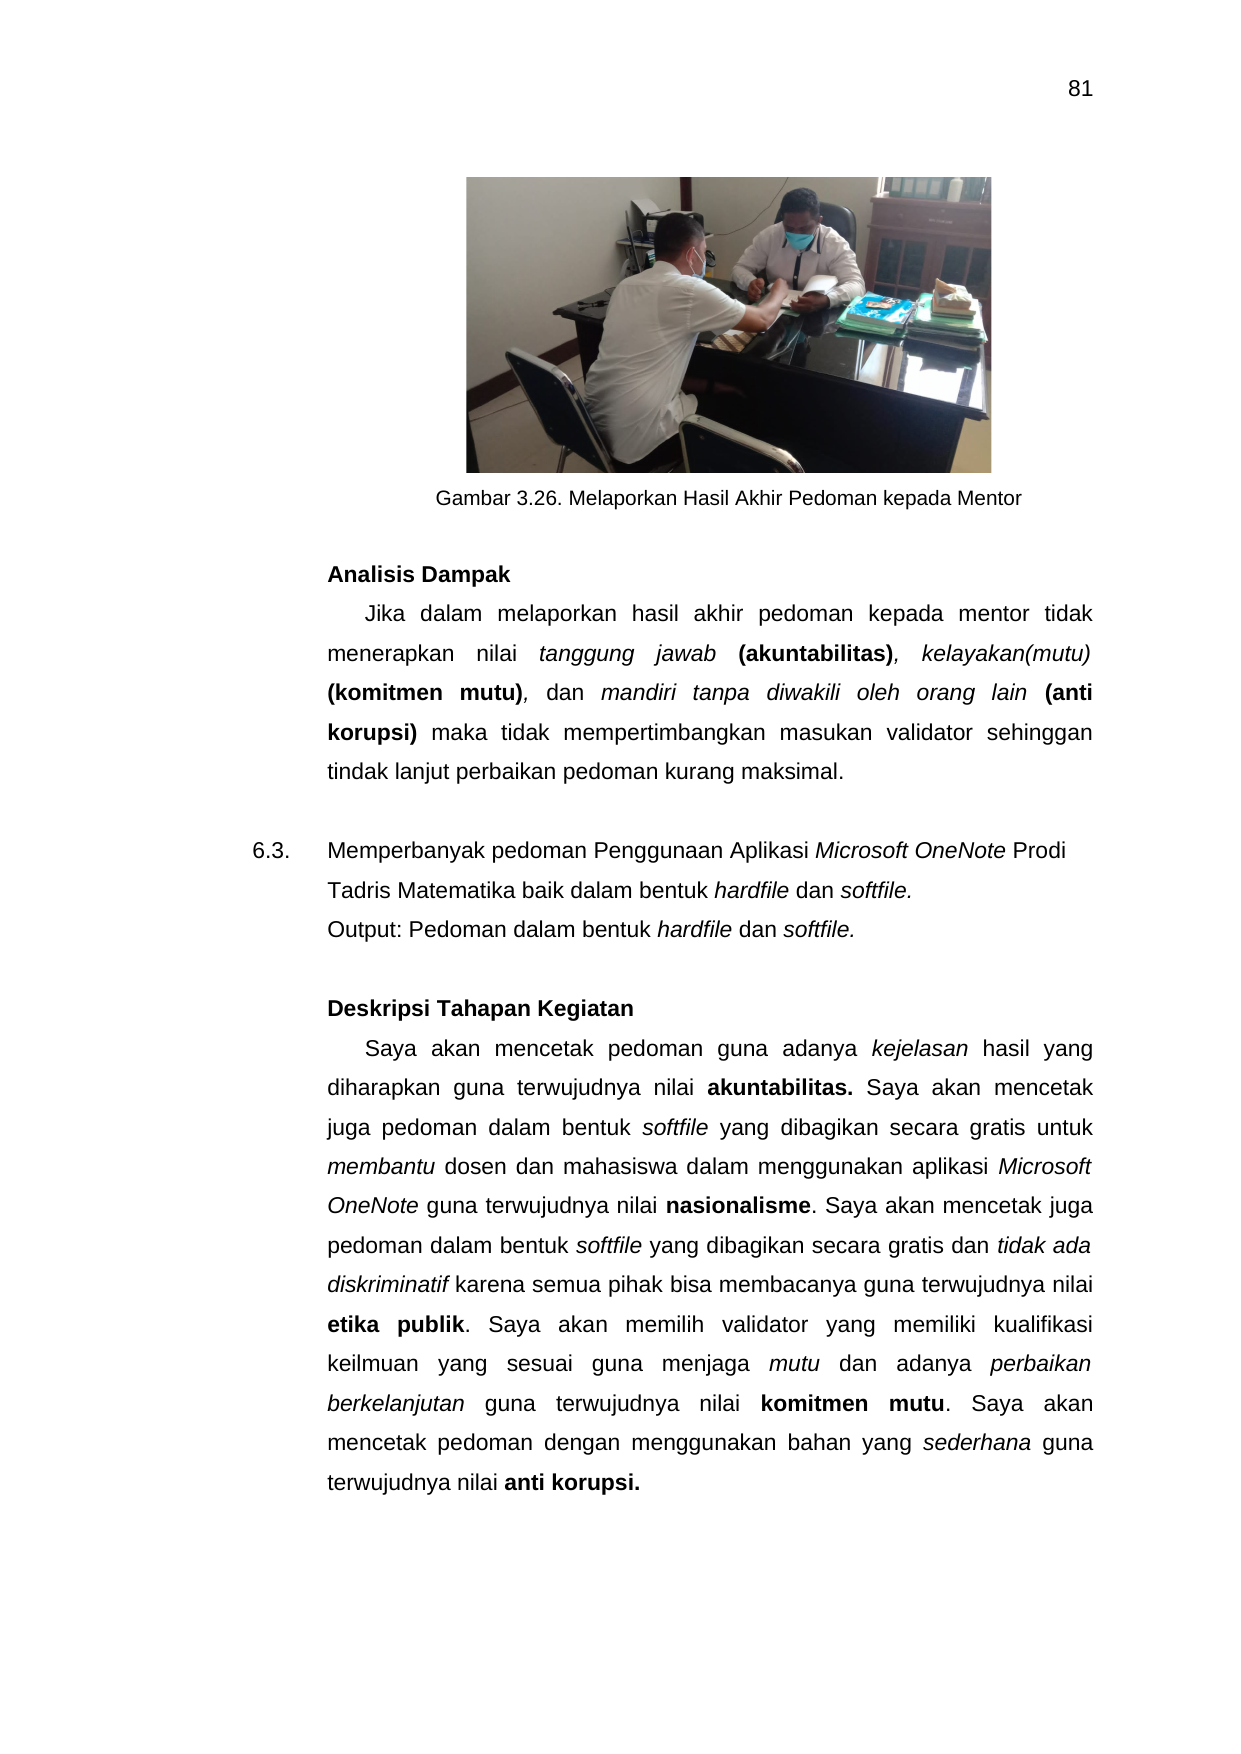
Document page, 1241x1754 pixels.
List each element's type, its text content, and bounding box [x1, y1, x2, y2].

picture [466, 177, 992, 473]
list Deskripsi Tahapan Kegiatan [289, 995, 1093, 1021]
list Analisis Dampak [289, 561, 1093, 587]
list Saya akan mencetak pedoman guna adanya kejelasan hasil yang diharapkan guna terwujudnya nilai akuntabilitas. Saya akan mencetak juga pedoman dalam bentuk softfile yang dibagikan secara gratis untuk membantu dosen dan mahasiswa dalam menggunakan aplikasi Microsoft OneNote guna terwujudnya nilai nasionalisme. Saya akan mencetak juga pedoman dalam bentuk softfile yang dibagikan secara gratis dan tidak ada diskriminatif karena semua pihak bisa membacanya guna terwujudnya nilai etika publik. Saya akan memilih validator yang memiliki kualifikasi keilmuan yang sesuai guna menjaga mutu dan adanya perbaikan berkelanjutan guna terwujudnya nilai komitmen mutu. Saya akan mencetak pedoman dengan menggunakan bahan yang sederhana guna terwujudnya nilai anti korupsi. [327, 1034, 1093, 1495]
list Tadris Matematika baik dalam bentuk hardfile dan softfile. [289, 877, 1093, 903]
list Jika dalam melaporkan hasil akhir pedoman kepada mentor tidak menerapkan nilai tanggung jawab (akuntabilitas), kelayakan(mutu) (komitmen mutu), dan mandiri tanpa diwakili oleh orang lain (anti korupsi) maka tidak mempertimbangkan masukan validator sehinggan tindak lanjut perbaikan pedoman kurang maksimal. [327, 600, 1093, 784]
list Gambar 3.26. Melaporkan Hasil Akhir Pedoman kepada Mentor [327, 485, 1093, 509]
list Output: Pedoman dalam bentuk hardfile dan softfile. [289, 916, 1093, 942]
list Memperbanyak pedoman Penggunaan Aplikasi Microsoft OneNote Prodi [252, 837, 1093, 863]
